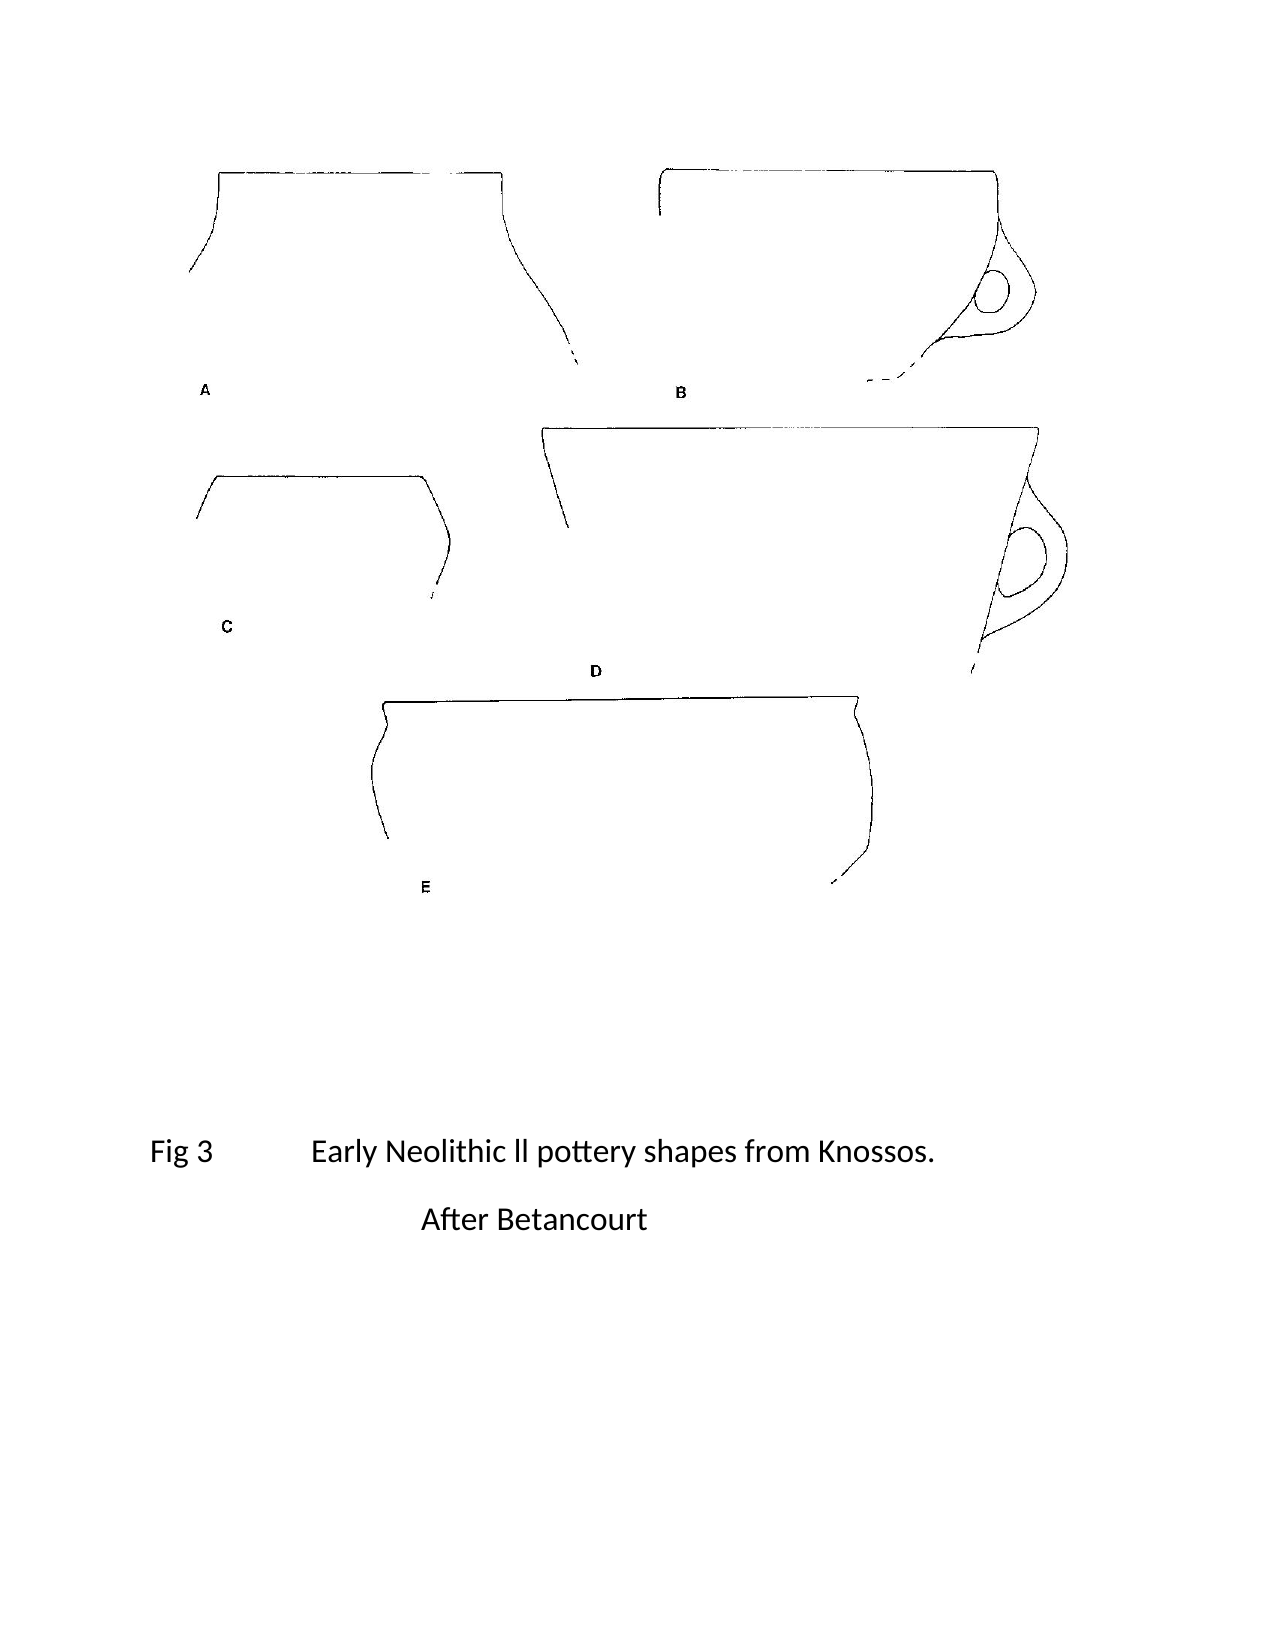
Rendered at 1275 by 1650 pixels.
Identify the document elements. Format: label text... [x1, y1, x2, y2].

text Fig 3 Early Neolithic ll pottery shapes from Knossos. [150, 1131, 1125, 1171]
picture [150, 150, 1119, 918]
text After Betancourt [150, 1198, 1125, 1239]
